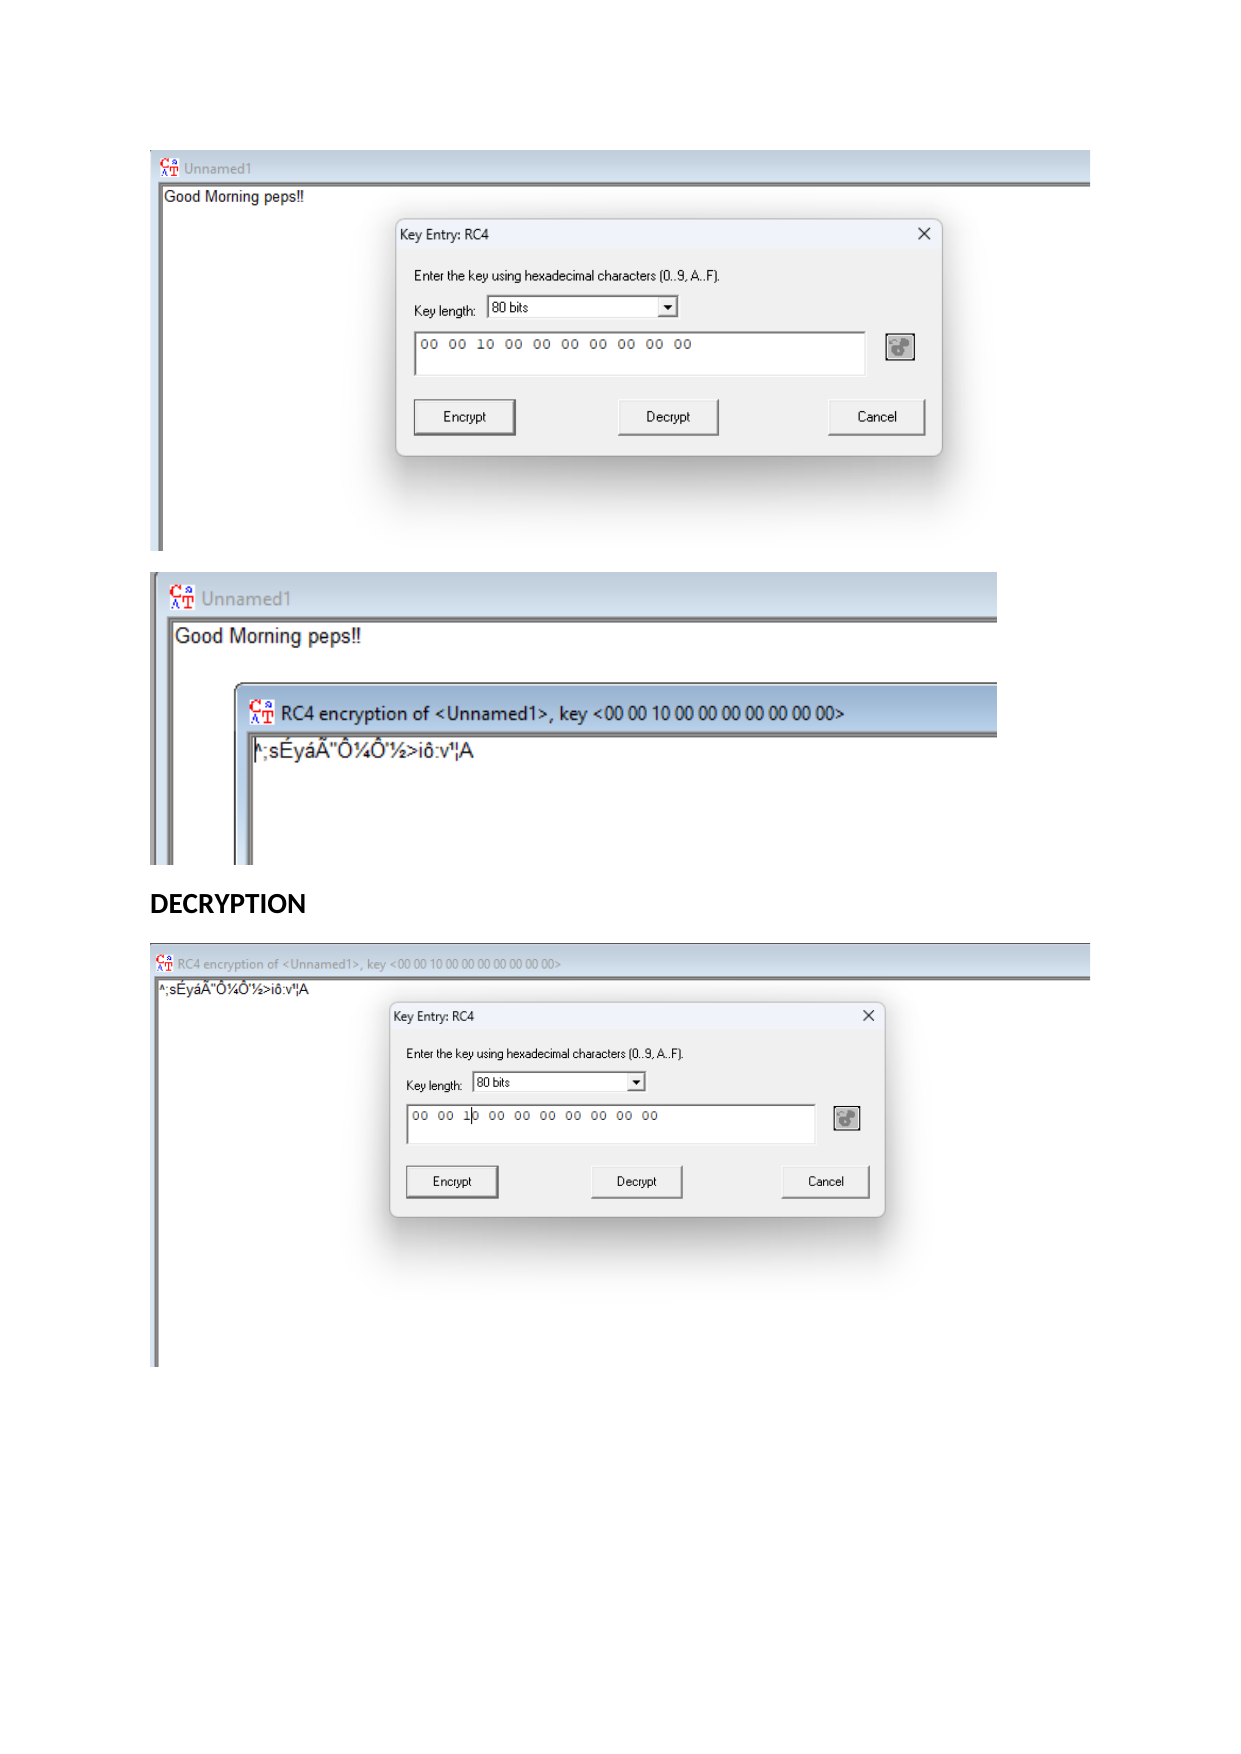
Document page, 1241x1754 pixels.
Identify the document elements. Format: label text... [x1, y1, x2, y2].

picture [150, 572, 997, 865]
picture [150, 943, 1091, 1367]
picture [150, 150, 1091, 551]
text DECRYPTION [150, 885, 1090, 921]
